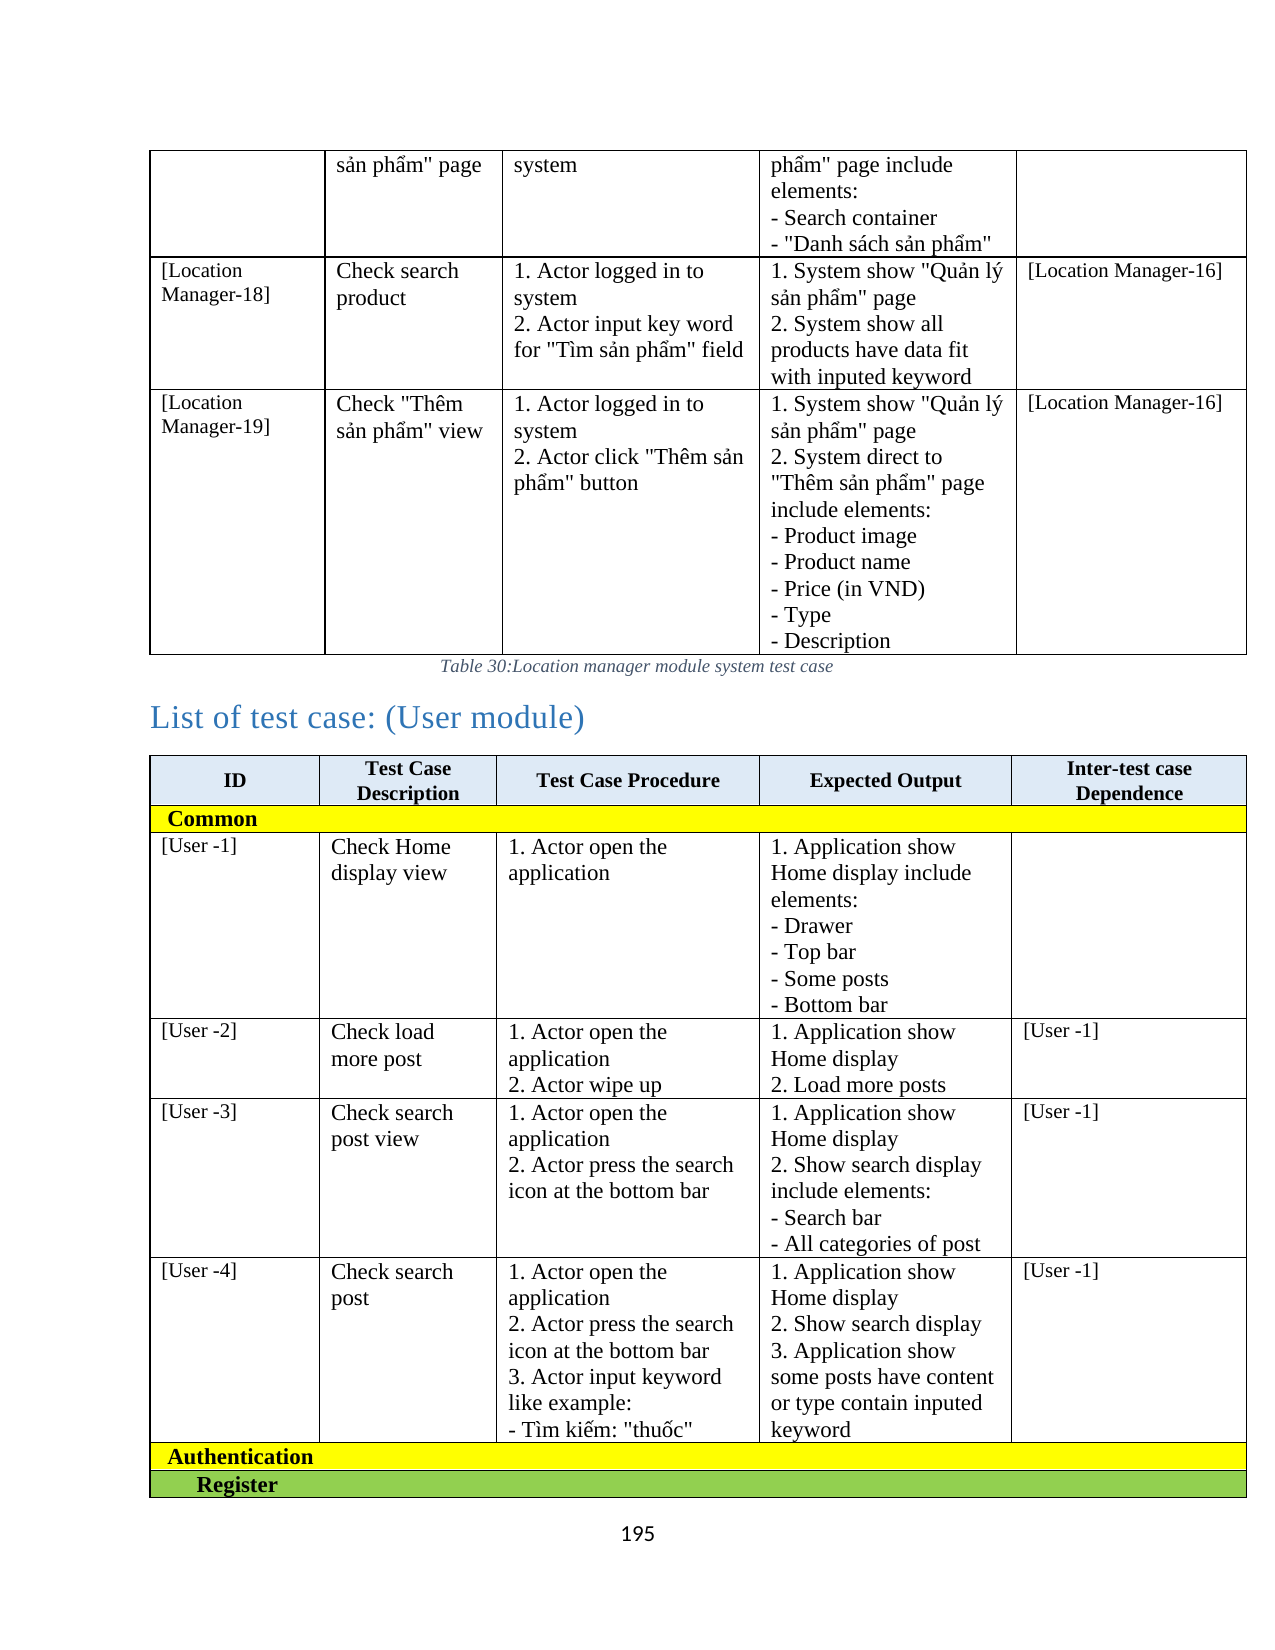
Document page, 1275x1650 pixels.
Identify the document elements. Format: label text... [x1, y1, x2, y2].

text Table 30:Location manager module system test case [150, 655, 1125, 676]
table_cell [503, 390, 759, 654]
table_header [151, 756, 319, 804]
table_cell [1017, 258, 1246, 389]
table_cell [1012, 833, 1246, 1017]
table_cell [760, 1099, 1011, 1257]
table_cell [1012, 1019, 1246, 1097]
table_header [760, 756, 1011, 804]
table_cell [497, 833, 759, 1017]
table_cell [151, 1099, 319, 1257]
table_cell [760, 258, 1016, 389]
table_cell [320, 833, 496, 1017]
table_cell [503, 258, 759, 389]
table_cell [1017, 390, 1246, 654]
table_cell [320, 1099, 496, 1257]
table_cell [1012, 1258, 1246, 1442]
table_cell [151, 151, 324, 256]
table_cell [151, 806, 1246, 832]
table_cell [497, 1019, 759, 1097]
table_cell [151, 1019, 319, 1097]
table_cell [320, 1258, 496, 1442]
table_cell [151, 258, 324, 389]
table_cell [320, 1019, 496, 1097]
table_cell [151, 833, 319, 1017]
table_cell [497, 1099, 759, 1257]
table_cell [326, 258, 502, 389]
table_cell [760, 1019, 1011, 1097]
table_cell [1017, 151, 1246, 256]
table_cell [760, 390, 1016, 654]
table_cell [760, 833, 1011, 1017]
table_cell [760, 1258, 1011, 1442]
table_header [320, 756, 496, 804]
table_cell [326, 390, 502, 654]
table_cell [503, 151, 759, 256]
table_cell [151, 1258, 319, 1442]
title List of test case: (User module) [150, 697, 1125, 736]
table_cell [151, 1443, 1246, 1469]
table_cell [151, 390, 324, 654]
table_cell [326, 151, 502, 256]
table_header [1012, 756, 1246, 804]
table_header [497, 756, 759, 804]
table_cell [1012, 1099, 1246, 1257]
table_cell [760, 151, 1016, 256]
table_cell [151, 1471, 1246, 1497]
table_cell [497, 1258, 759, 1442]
